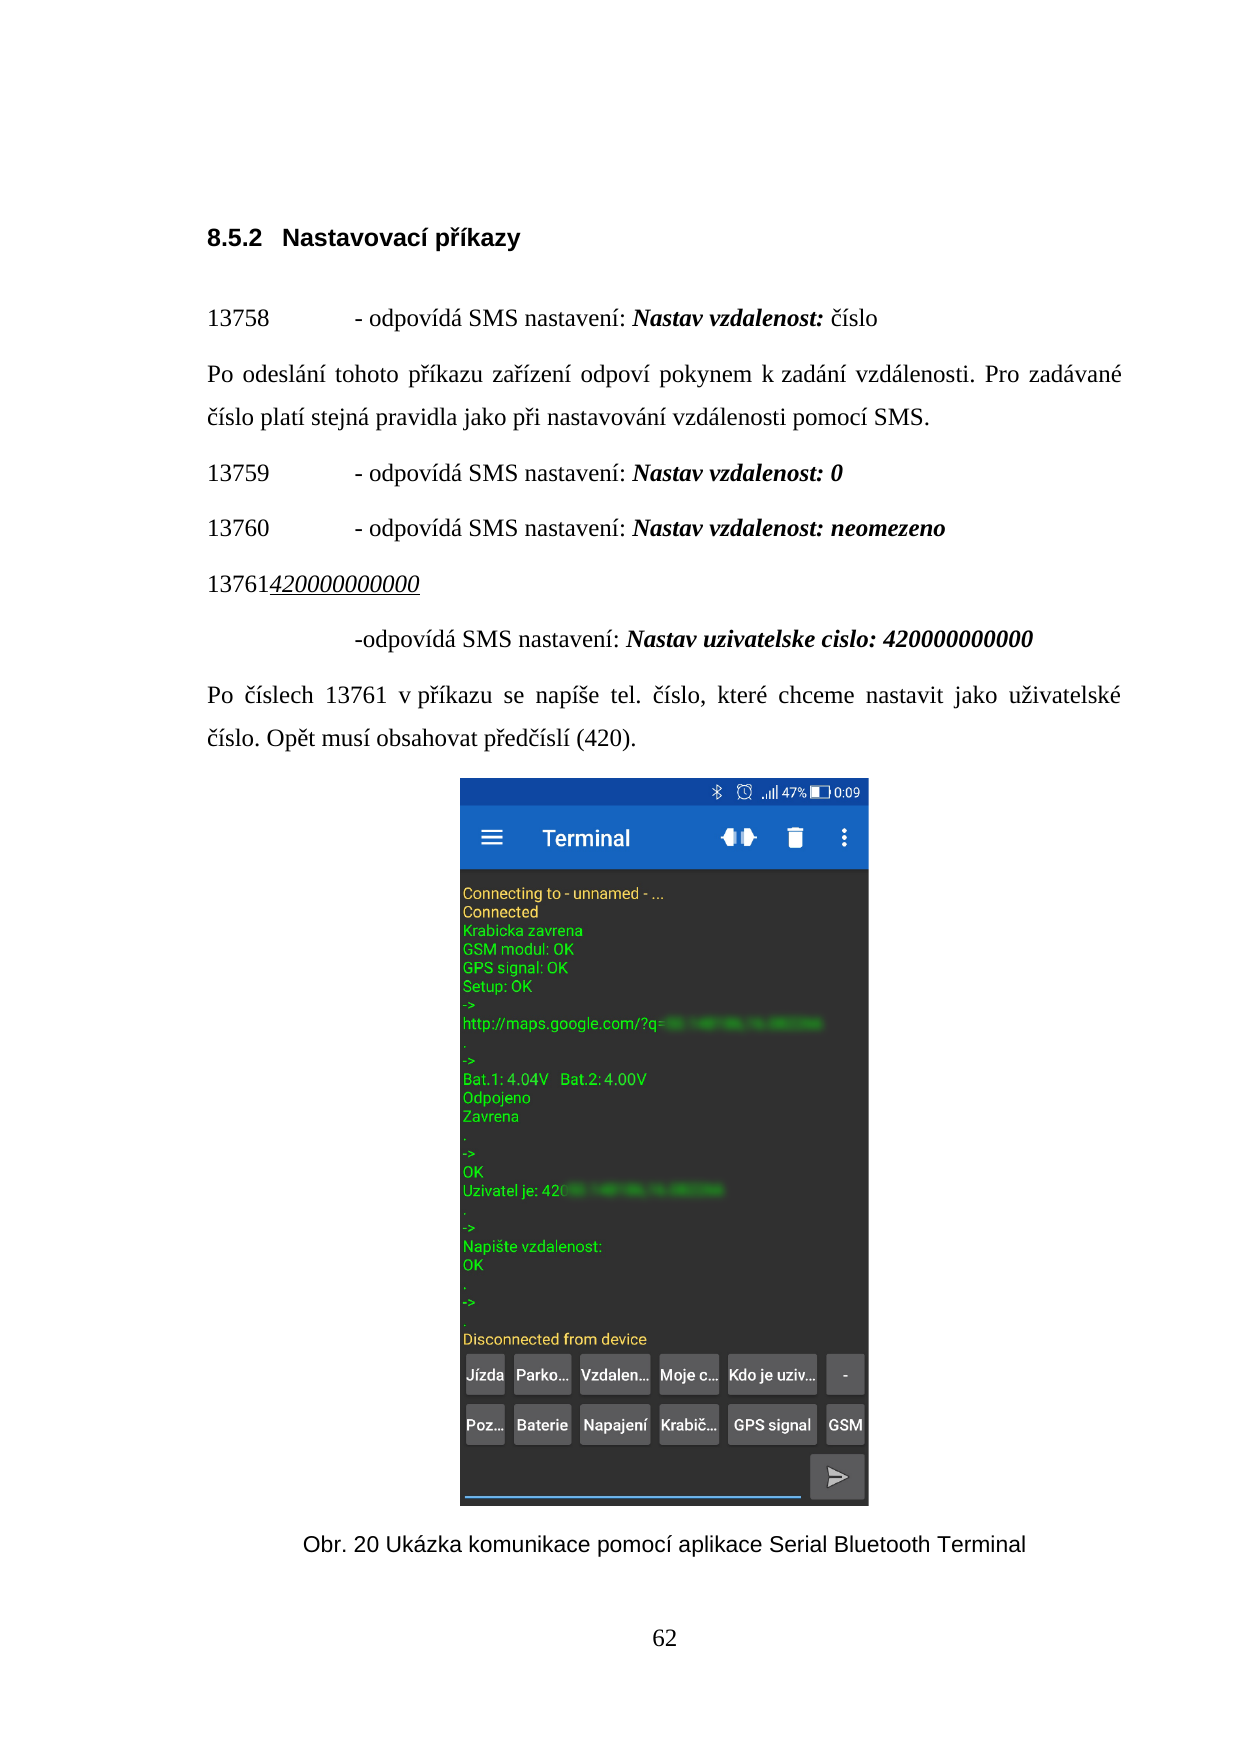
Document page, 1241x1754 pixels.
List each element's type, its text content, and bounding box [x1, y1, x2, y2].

text 13758 - odpovídá SMS nastavení: Nastav vzdalenost: číslo [207, 303, 1122, 332]
picture [460, 778, 869, 1506]
text 13760 - odpovídá SMS nastavení: Nastav vzdalenost: neomezeno [207, 513, 1122, 542]
text -odpovídá SMS nastavení: Nastav uzivatelske cislo: 420000000000 [281, 624, 1122, 653]
text 13761420000000000 [207, 569, 1122, 598]
subtitle Nastavovací příkazy [207, 223, 1122, 251]
text Po číslech 13761 v příkazu se napíše tel. číslo, které chceme nastavit jako uživatelské číslo. Opět musí obsahovat předčíslí (420). [207, 680, 1122, 752]
text Po odeslání tohoto příkazu zařízení odpoví pokynem k zadání vzdálenosti. Pro zadávané číslo platí stejná pravidla jako při nastavování vzdálenosti pomocí SMS. [207, 359, 1122, 431]
text 13759 - odpovídá SMS nastavení: Nastav vzdalenost: 0 [207, 458, 1122, 486]
